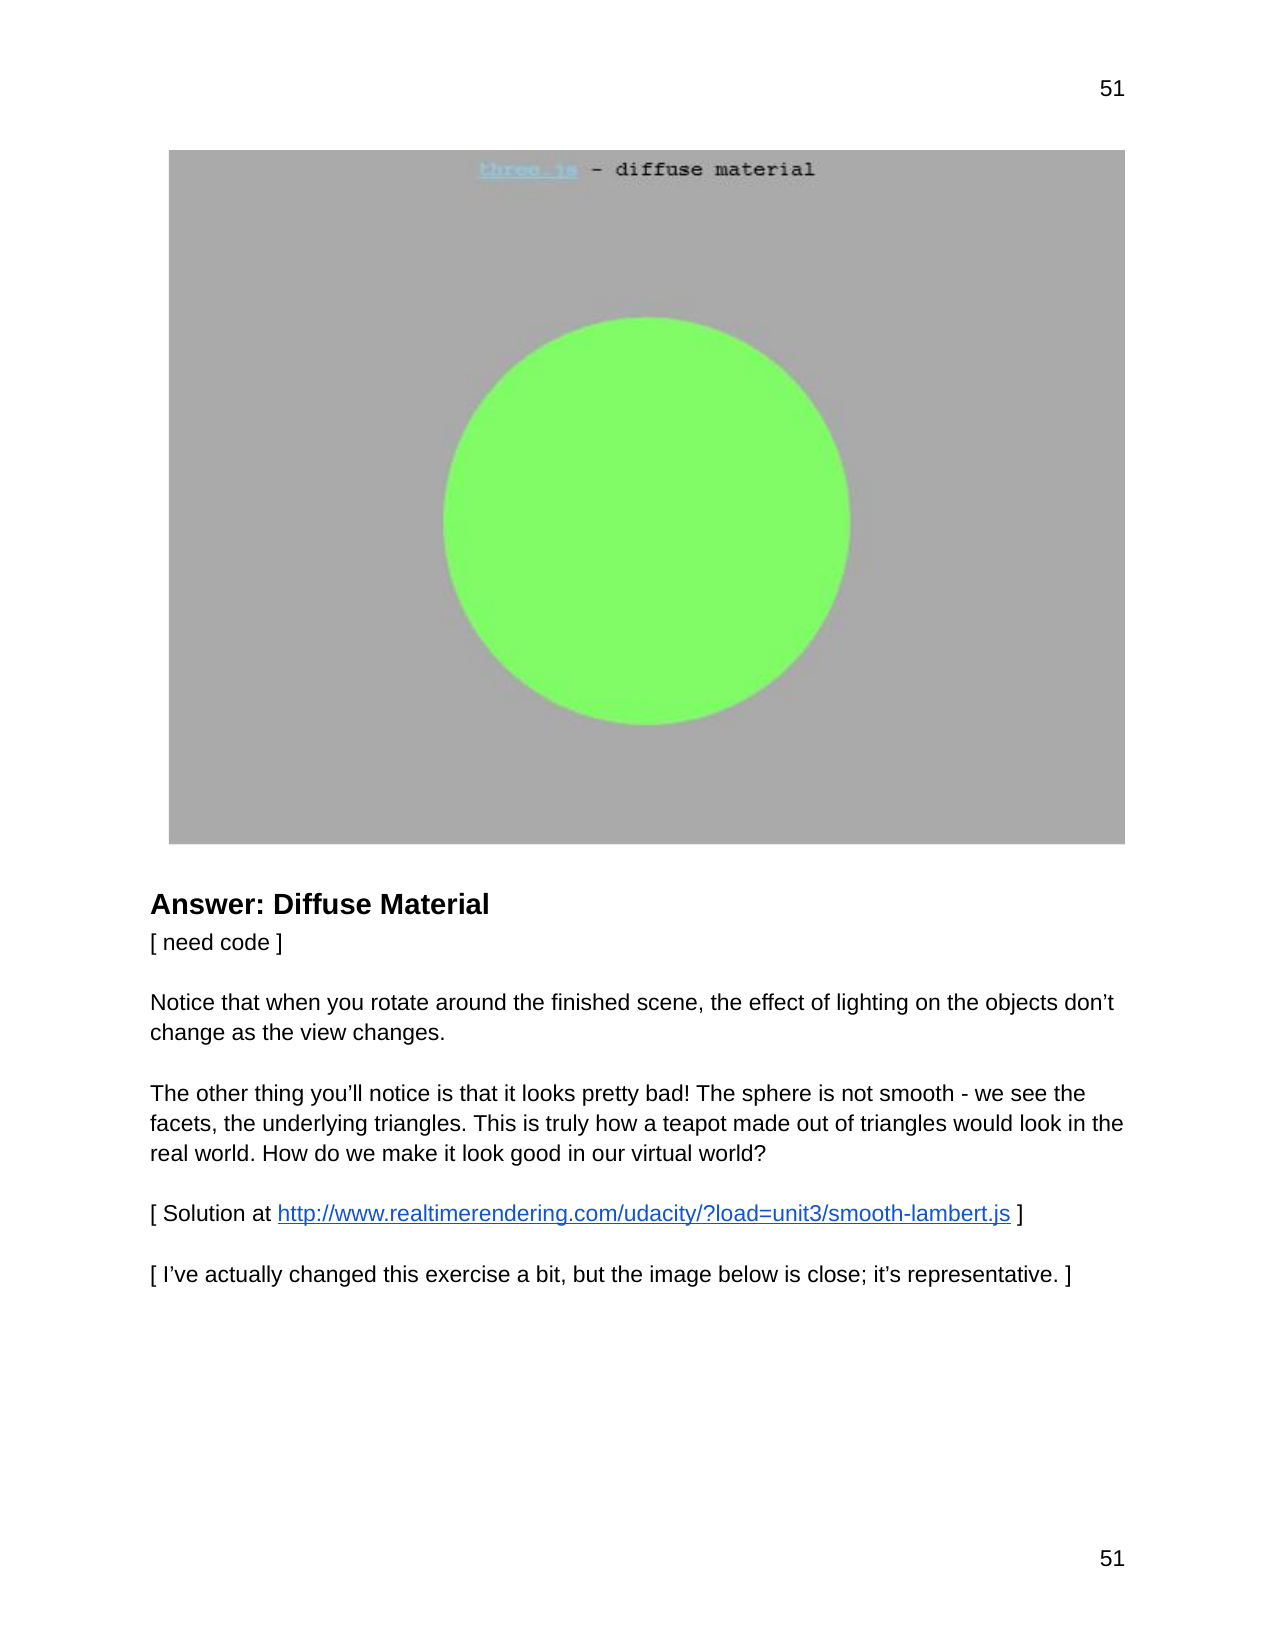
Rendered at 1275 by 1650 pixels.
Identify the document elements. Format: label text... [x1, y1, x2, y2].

text The other thing you’ll notice is that it looks pretty bad! The sphere is not smooth - we see the facets, the underlying triangles. This is truly how a teapot made out of triangles would look in the real world. How do we make it look good in our virtual world? [150, 1079, 1125, 1166]
picture [168, 150, 1125, 846]
text Notice that when you rotate around the finished scene, the effect of lighting on the objects don’t change as the view changes. [150, 989, 1125, 1046]
text [ Solution at http://www.realtimerendering.com/udacity/?load=unit3/smooth-lambert.js ] [150, 1200, 1125, 1227]
text [ I’ve actually changed this exercise a bit, but the image below is close; it’s representative. ] [150, 1261, 1125, 1287]
subtitle Answer: Diffuse Material [150, 887, 1125, 920]
text [ need code ] [150, 928, 1125, 955]
